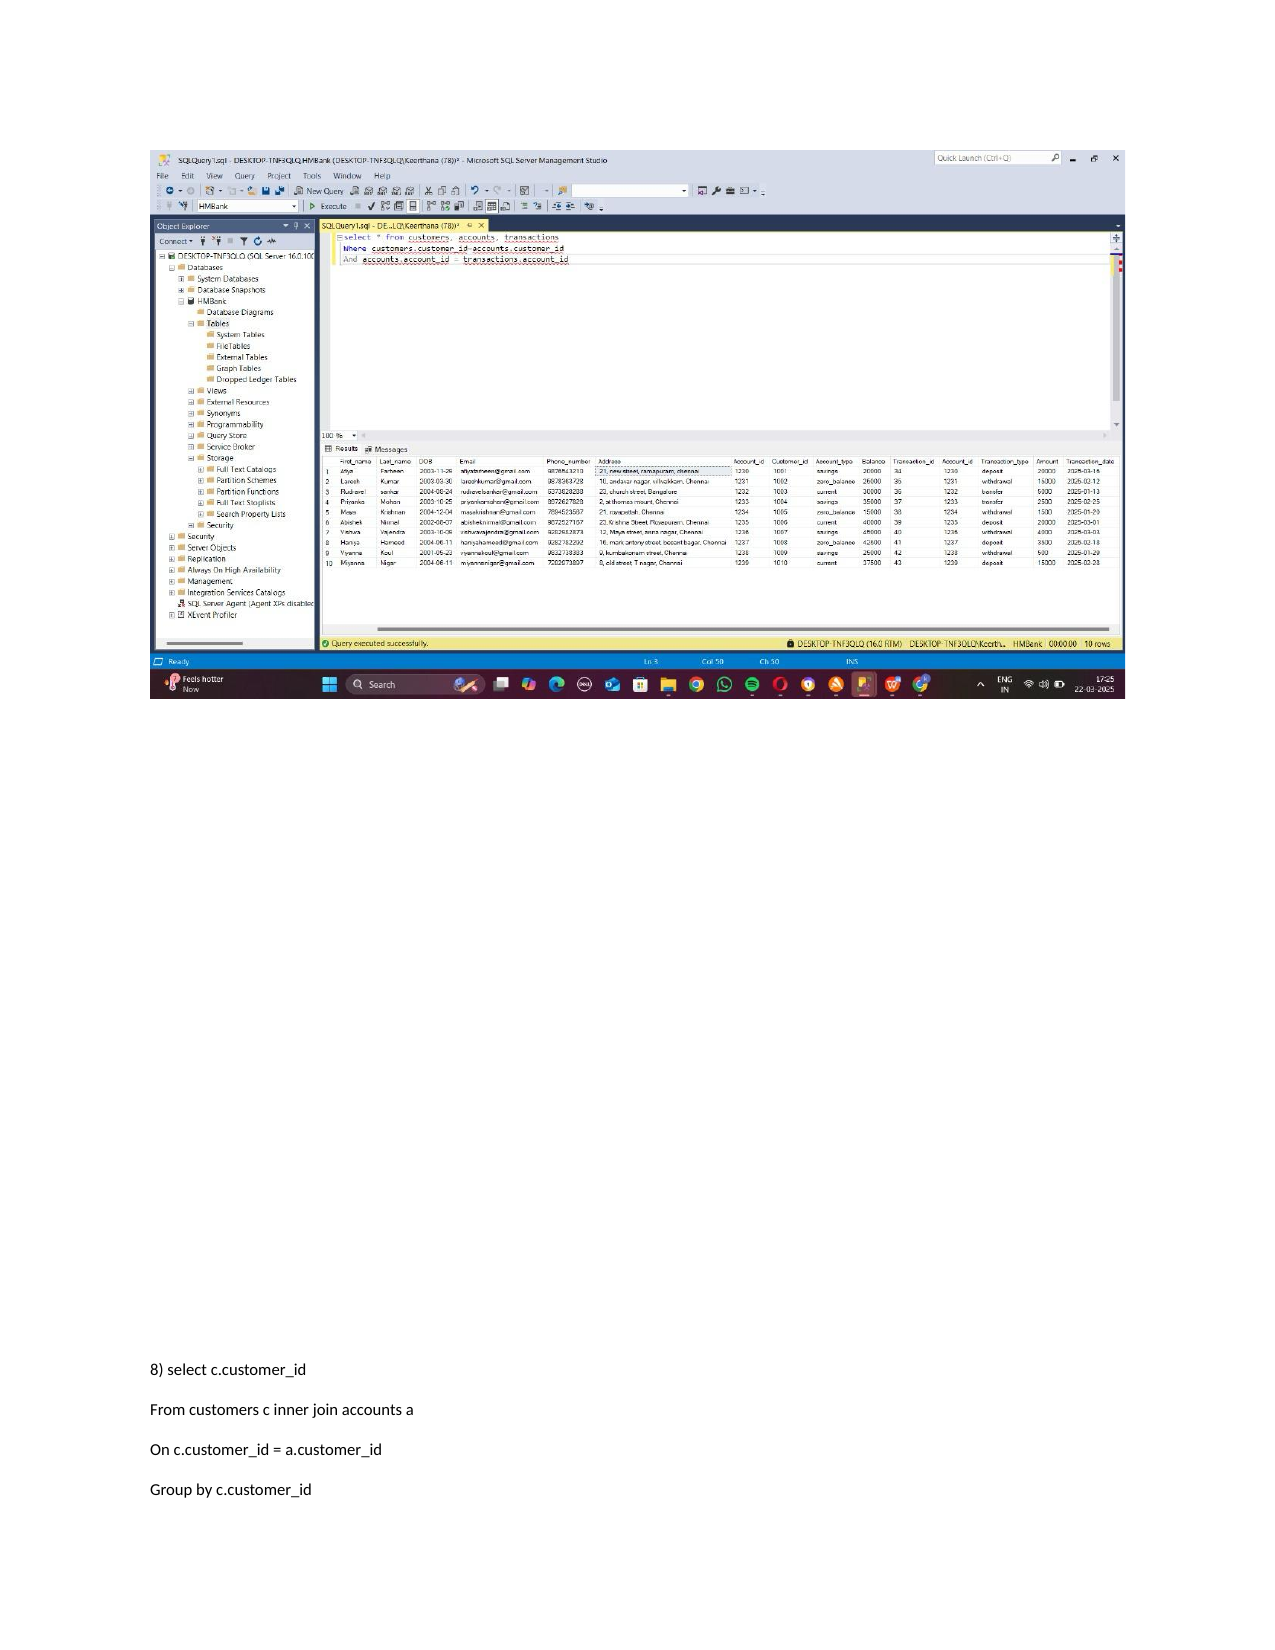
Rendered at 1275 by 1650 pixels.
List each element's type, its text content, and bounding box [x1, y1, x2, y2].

text Group by c.customer_id [150, 1479, 1125, 1500]
text On c.customer_id = a.customer_id [150, 1439, 1125, 1460]
text From customers c inner join accounts a [150, 1399, 1125, 1420]
picture [150, 150, 1125, 699]
text 8) select c.customer_id [150, 1359, 1125, 1380]
